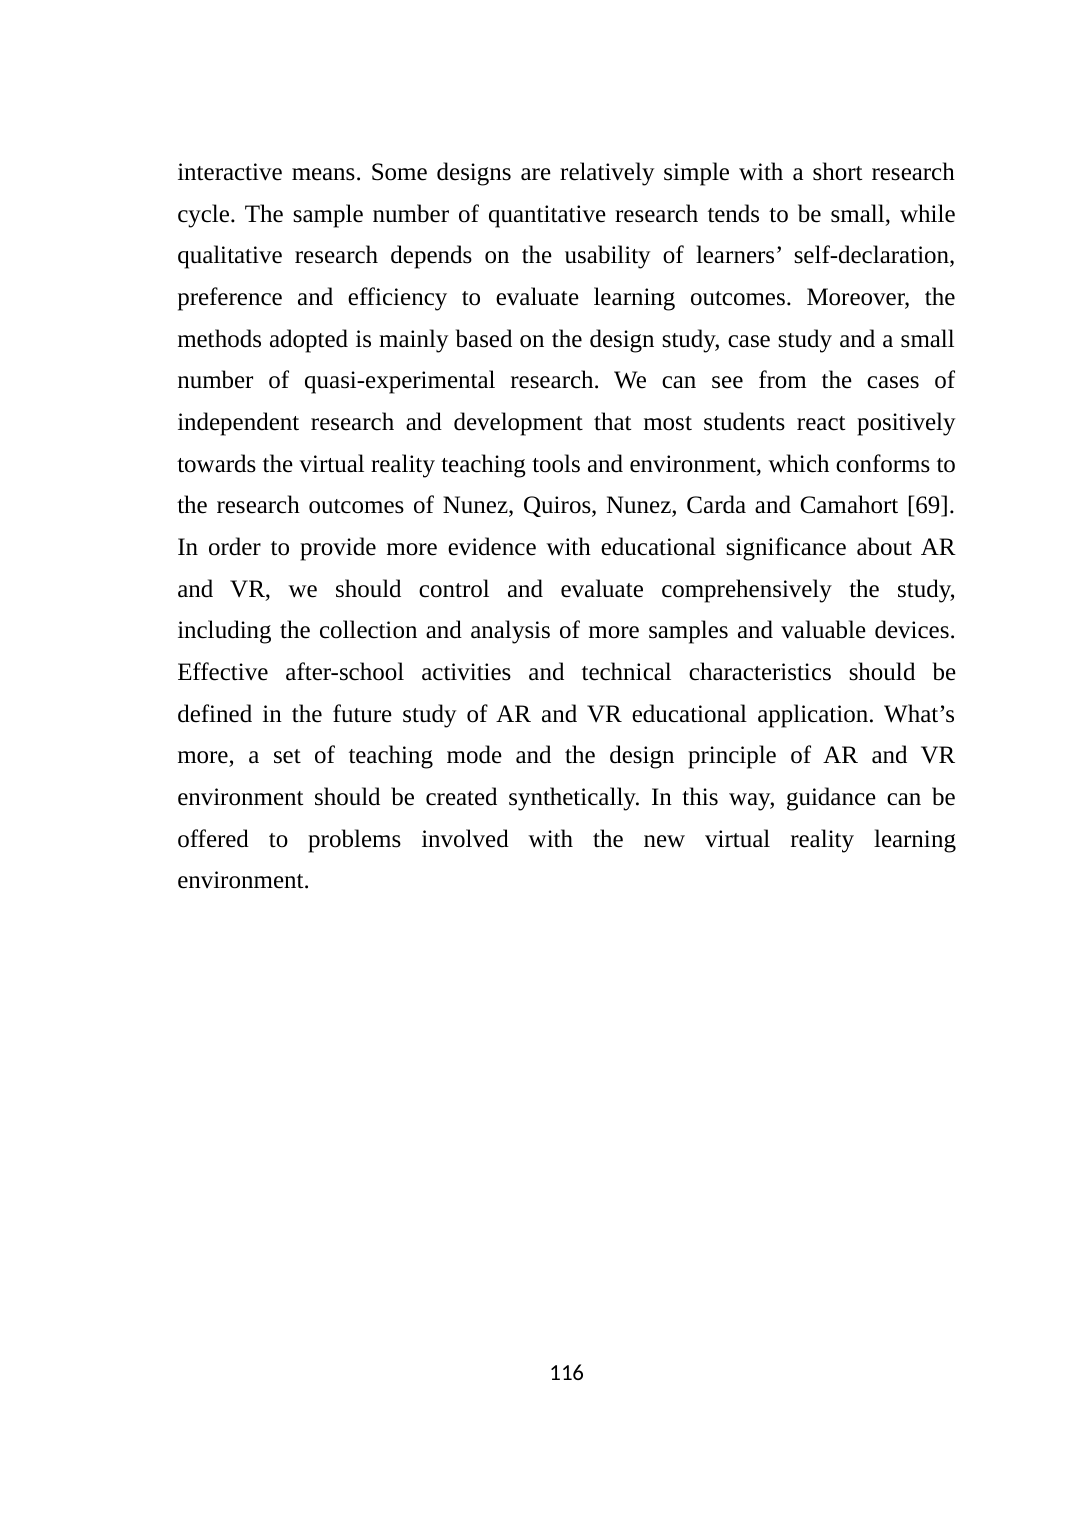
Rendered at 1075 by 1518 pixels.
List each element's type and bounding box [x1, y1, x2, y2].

text [177, 147, 956, 897]
